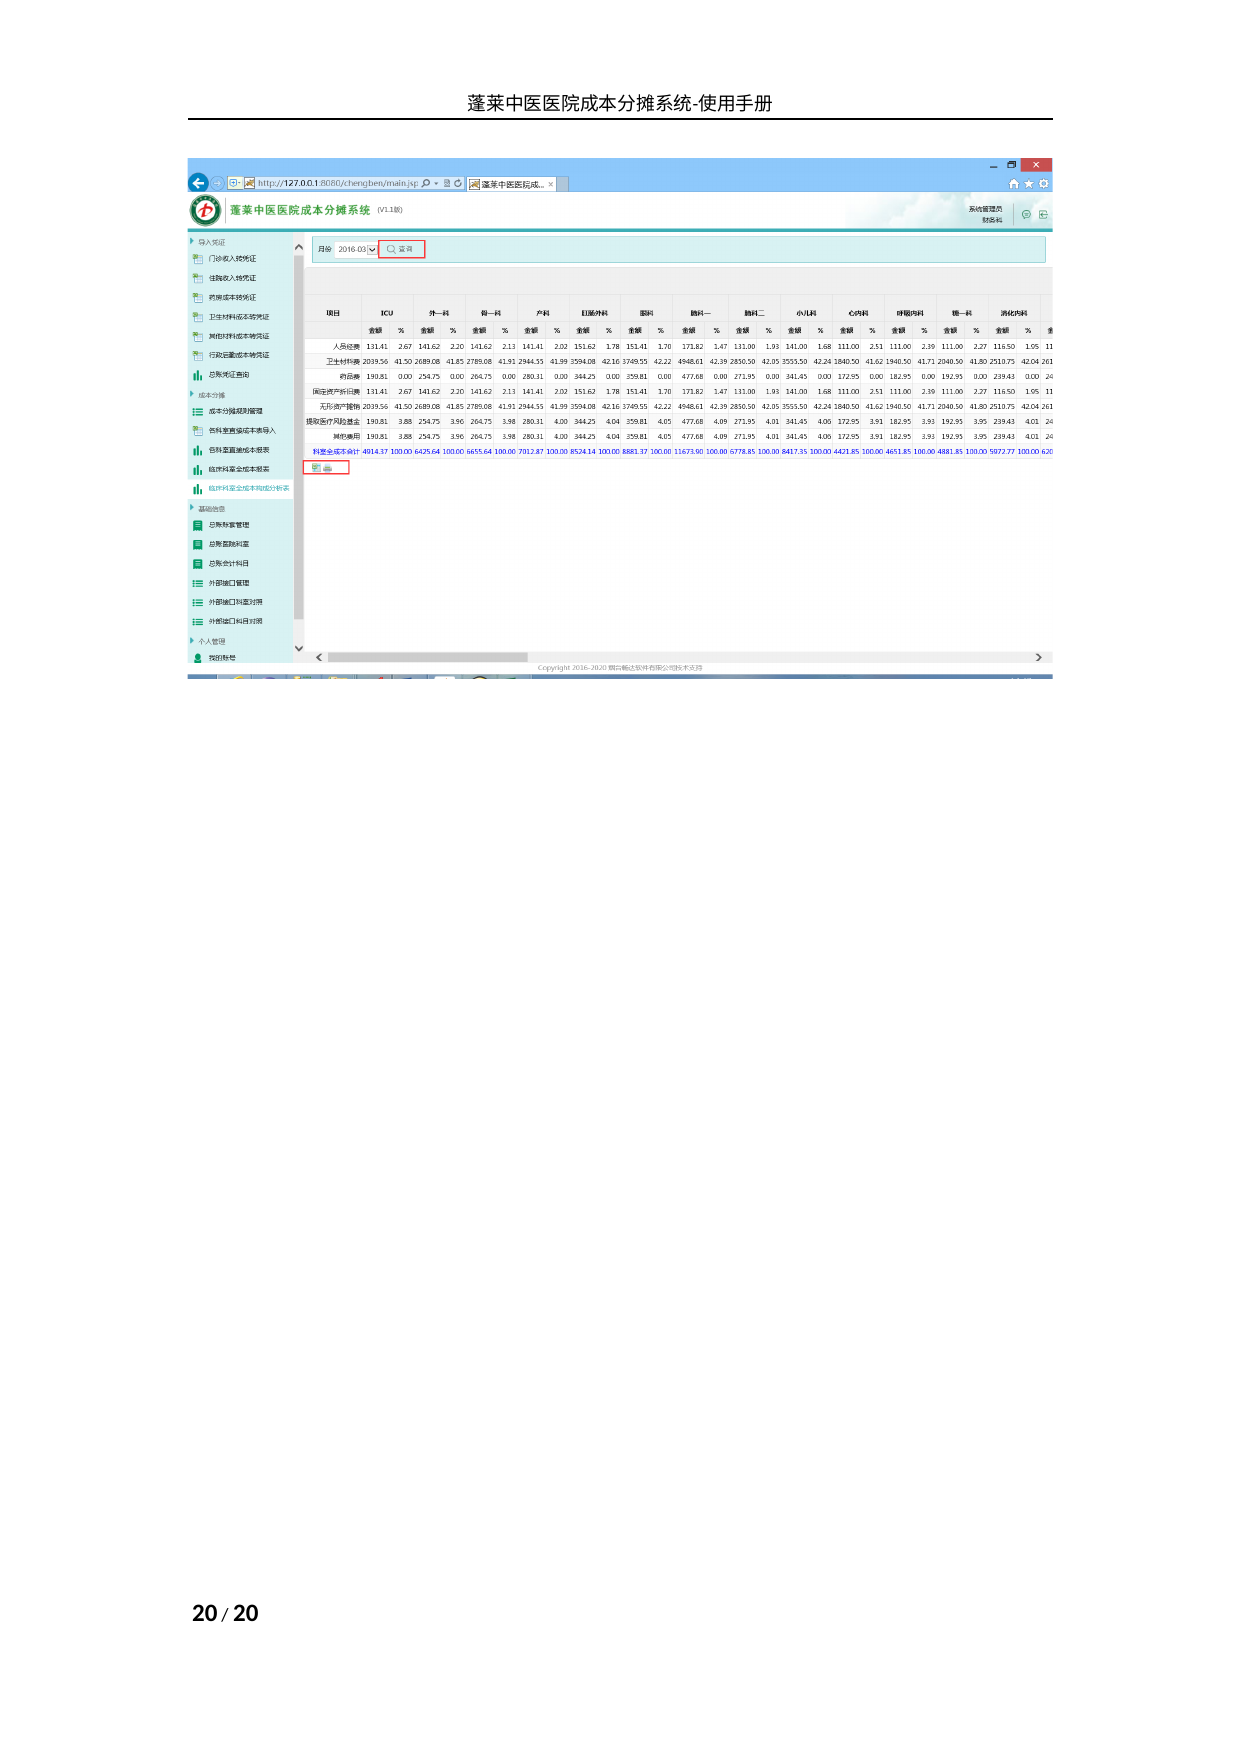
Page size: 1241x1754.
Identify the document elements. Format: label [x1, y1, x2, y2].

picture [187, 158, 1053, 679]
picture [194, 181, 203, 187]
